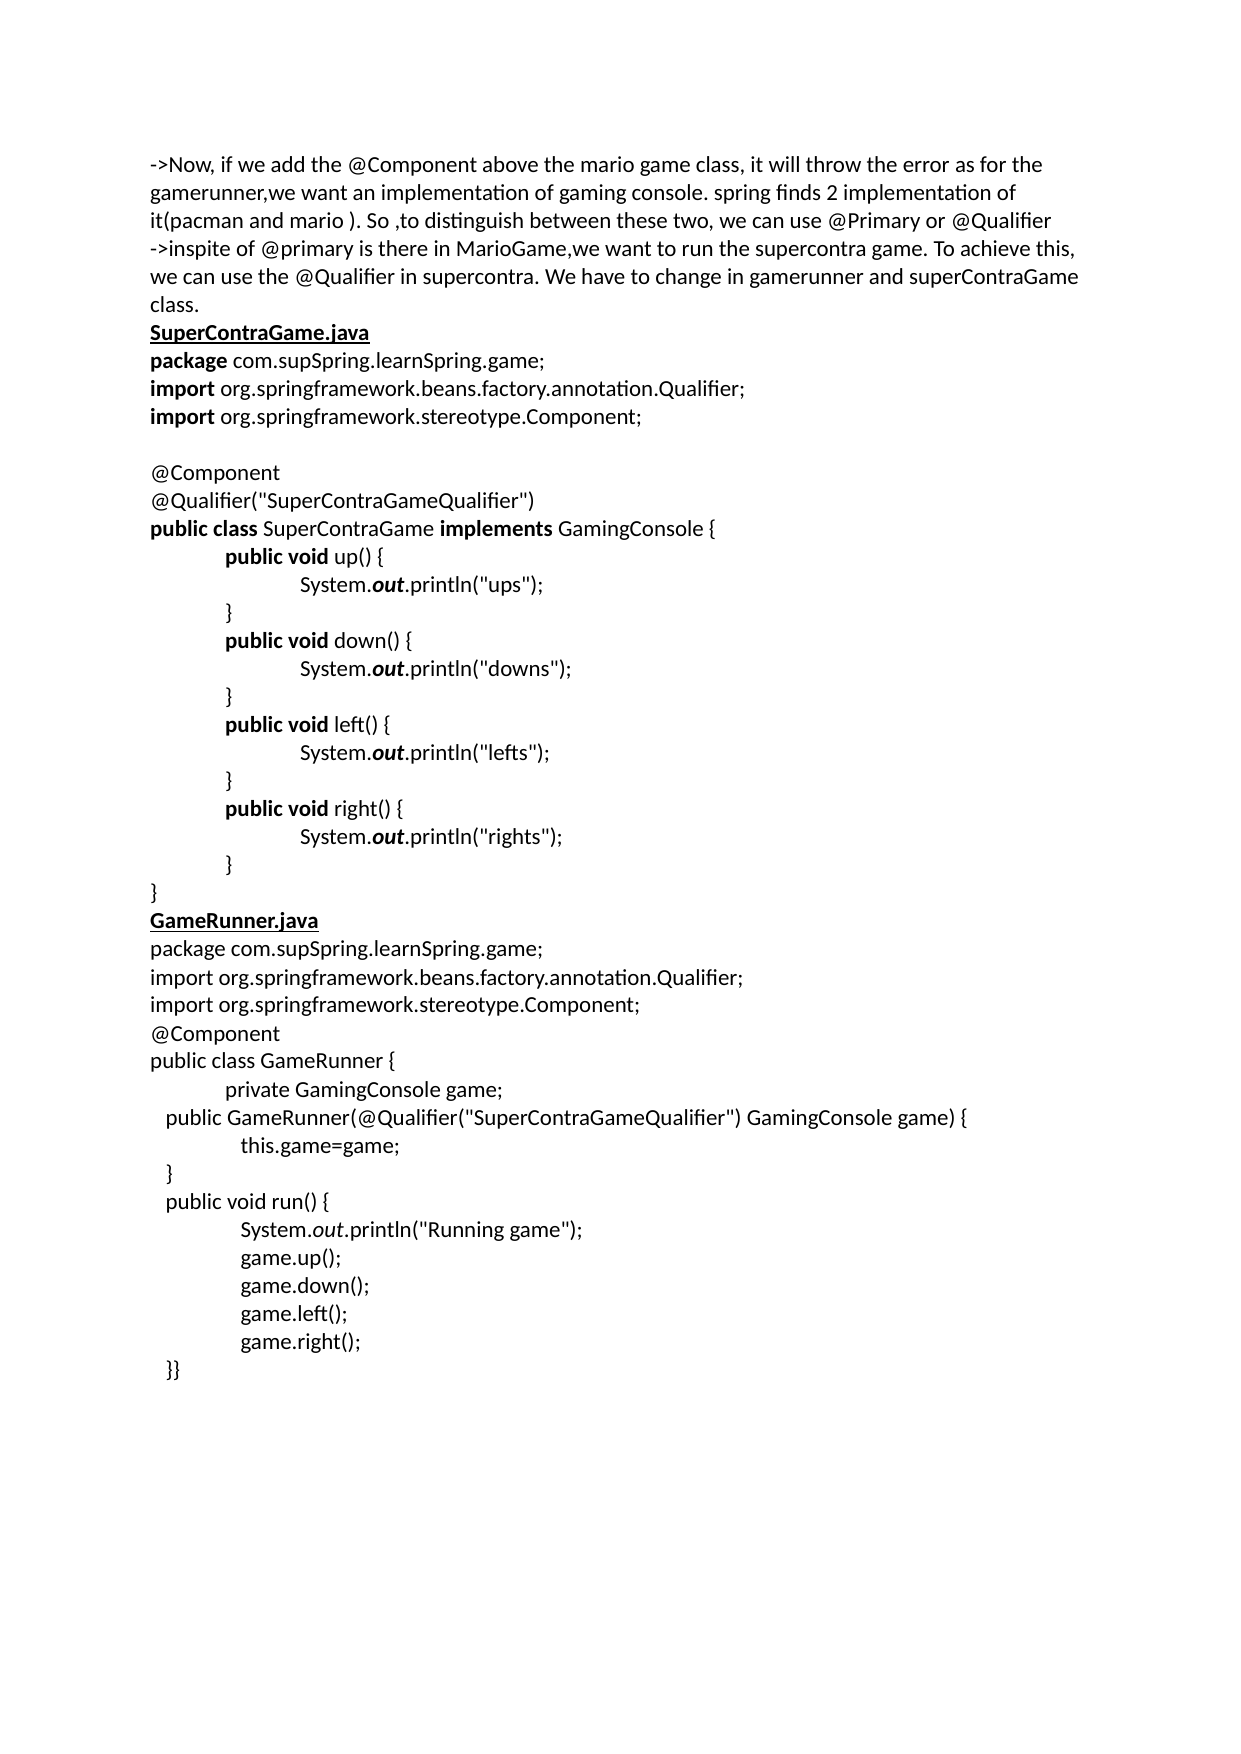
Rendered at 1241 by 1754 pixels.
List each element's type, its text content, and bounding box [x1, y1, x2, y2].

text public class SuperContraGame implements GamingConsole { [150, 514, 1090, 542]
text game.right(); [150, 1327, 1090, 1355]
text System.out.println("Running game"); [150, 1215, 1090, 1243]
text System.out.println("rights"); [150, 822, 1090, 851]
text }} [150, 1355, 1090, 1383]
text System.out.println("downs"); [150, 654, 1090, 682]
text public class GameRunner { [150, 1047, 1090, 1075]
text } [150, 1159, 1090, 1187]
text GameRunner.java [150, 907, 1090, 934]
text public void down() { [150, 626, 1090, 654]
text ->Now, if we add the @Component above the mario game class, it will throw the error as for the gamerunner,we want an implementation of gaming console. spring finds 2 implementation of it(pacman and mario ). So ,to distinguish between these two, we can use @Primary or @Qualifier [150, 150, 1090, 234]
text game.up(); [150, 1243, 1090, 1271]
text game.left(); [150, 1299, 1090, 1327]
text SuperContraGame.java [150, 318, 1090, 346]
text public void right() { [150, 794, 1090, 822]
text @Component [150, 458, 1090, 486]
text import org.springframework.stereotype.Component; [150, 991, 1090, 1019]
text package com.supSpring.learnSpring.game; [150, 934, 1090, 963]
text import org.springframework.beans.factory.annotation.Qualifier; [150, 963, 1090, 991]
text import org.springframework.beans.factory.annotation.Qualifier; [150, 374, 1090, 402]
text import org.springframework.stereotype.Component; [150, 402, 1090, 430]
text ->inspite of @primary is there in MarioGame,we want to run the supercontra game. To achieve this, we can use the @Qualifier in supercontra. We have to change in gamerunner and superContraGame class. [150, 234, 1090, 318]
text public void up() { [150, 542, 1090, 570]
text System.out.println("ups"); [150, 570, 1090, 598]
text public void run() { [150, 1187, 1090, 1215]
text public void left() { [150, 710, 1090, 738]
text @Qualifier("SuperContraGameQualifier") [150, 486, 1090, 514]
text } [150, 878, 1090, 907]
text } [150, 766, 1090, 794]
text this.game=game; [150, 1131, 1090, 1159]
text private GamingConsole game; [150, 1075, 1090, 1103]
text package com.supSpring.learnSpring.game; [150, 346, 1090, 374]
text @Component [150, 1019, 1090, 1047]
text System.out.println("lefts"); [150, 738, 1090, 766]
text } [150, 851, 1090, 878]
text public GameRunner(@Qualifier("SuperContraGameQualifier") GamingConsole game) { [150, 1103, 1090, 1131]
text game.down(); [150, 1271, 1090, 1299]
text } [150, 598, 1090, 626]
text } [150, 682, 1090, 710]
